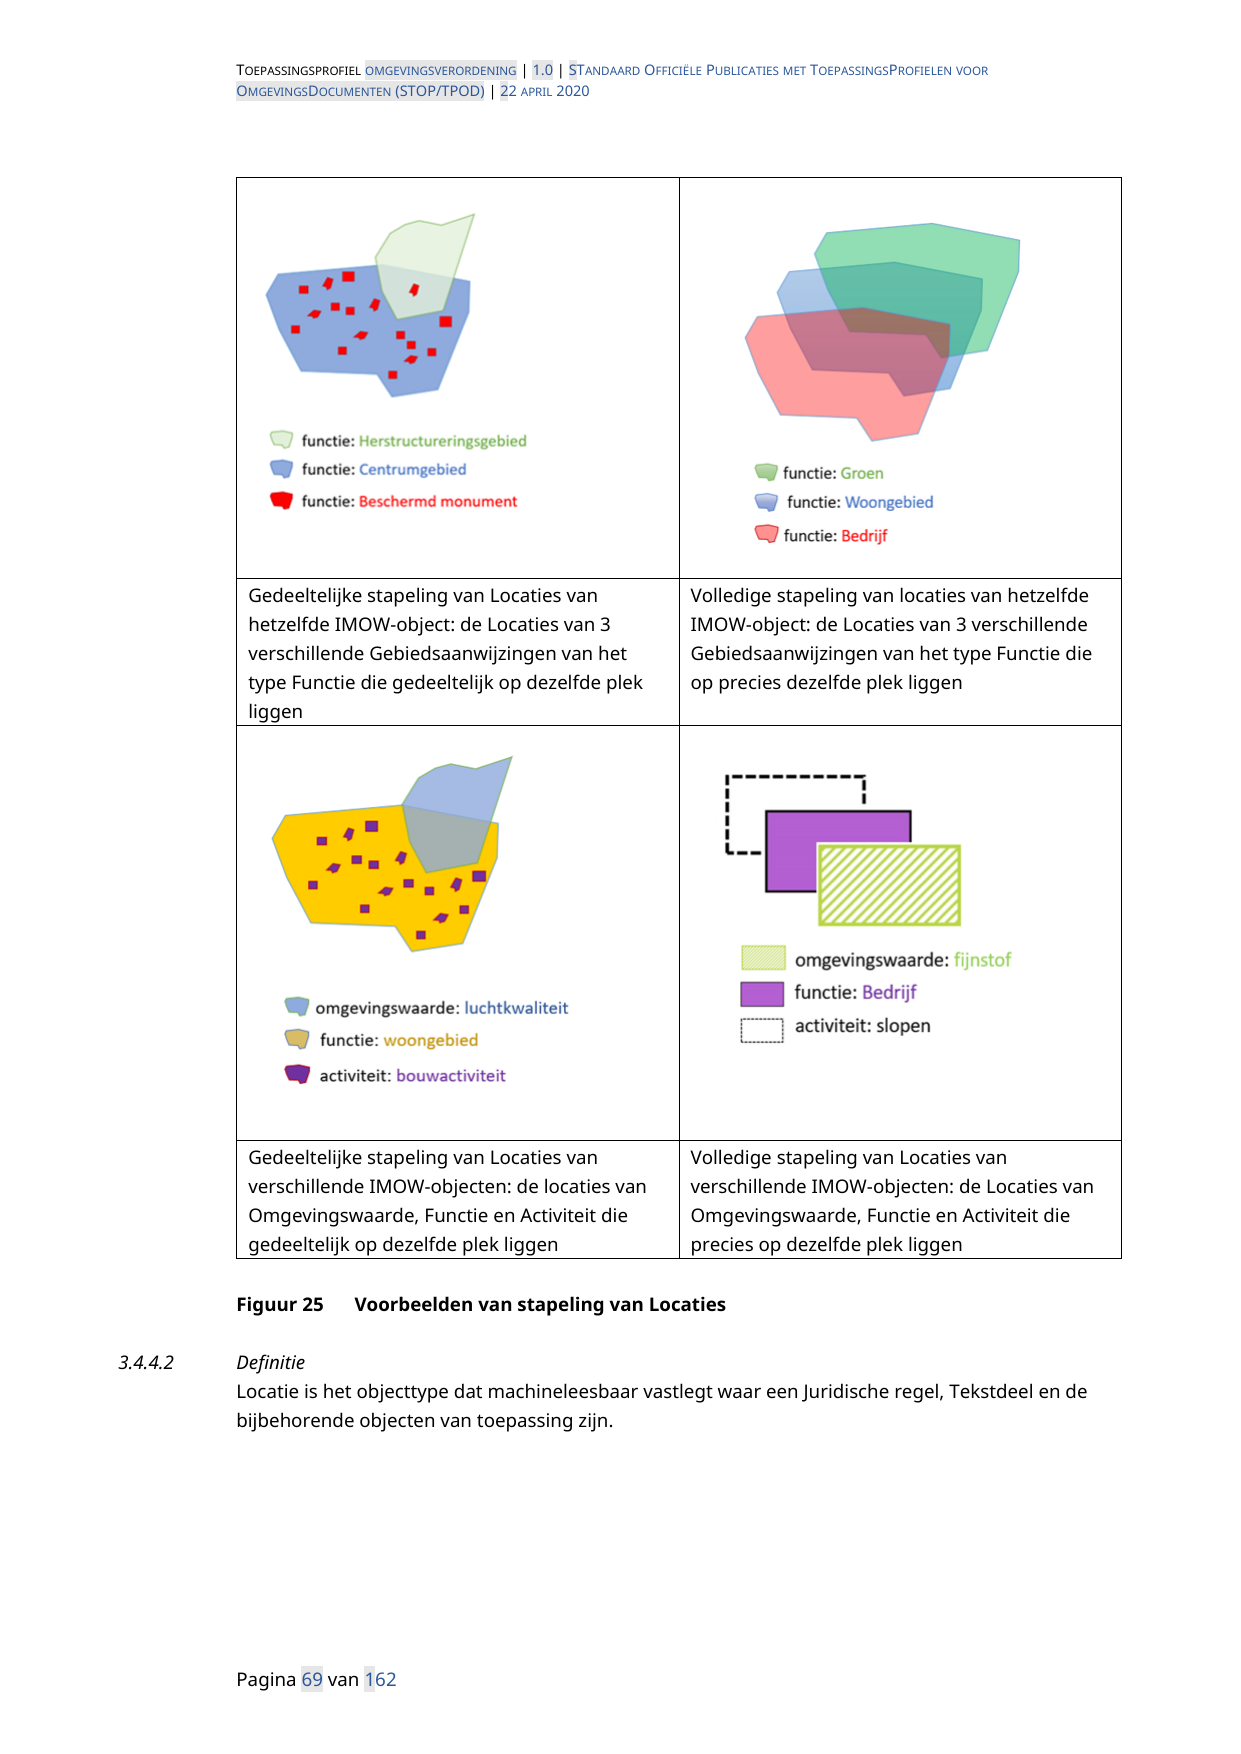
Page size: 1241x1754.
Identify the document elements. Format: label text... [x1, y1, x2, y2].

table_cell [237, 726, 679, 1140]
table_cell Gedeeltelijke stapeling van Locaties van verschillende IMOW-objecten: de locaties van Omgevingswaarde, Functie en Activiteit die gedeeltelijk op dezelfde plek liggen [237, 1141, 679, 1258]
picture [690, 754, 1047, 1069]
table_cell Gedeeltelijke stapeling van Locaties van hetzelfde IMOW-object: de Locaties van 3 verschillende Gebiedsaanwijzingen van het type Functie die gedeeltelijk op dezelfde plek liggen [237, 579, 679, 724]
table_cell Volledige stapeling van Locaties van verschillende IMOW-objecten: de Locaties van Omgevingswaarde, Functie en Activiteit die precies op dezelfde plek liggen [680, 1141, 1121, 1258]
table_cell Volledige stapeling van locaties van hetzelfde IMOW-object: de Locaties van 3 verschillende Gebiedsaanwijzingen van het type Functie die op precies dezelfde plek liggen [680, 579, 1121, 724]
text Voorbeelden van stapeling van Locaties [236, 1288, 1122, 1317]
table_cell [680, 726, 1121, 1140]
text Locatie is het objecttype dat machineleesbaar vastlegt waar een Juridische regel, Tekstdeel en de bijbehorende objecten van toepassing zijn. [236, 1375, 1122, 1434]
picture [248, 207, 543, 535]
picture [690, 207, 1039, 549]
table_header [680, 178, 1121, 578]
subtitle Definitie [118, 1346, 1122, 1375]
table_header [237, 178, 679, 578]
picture [248, 754, 587, 1111]
